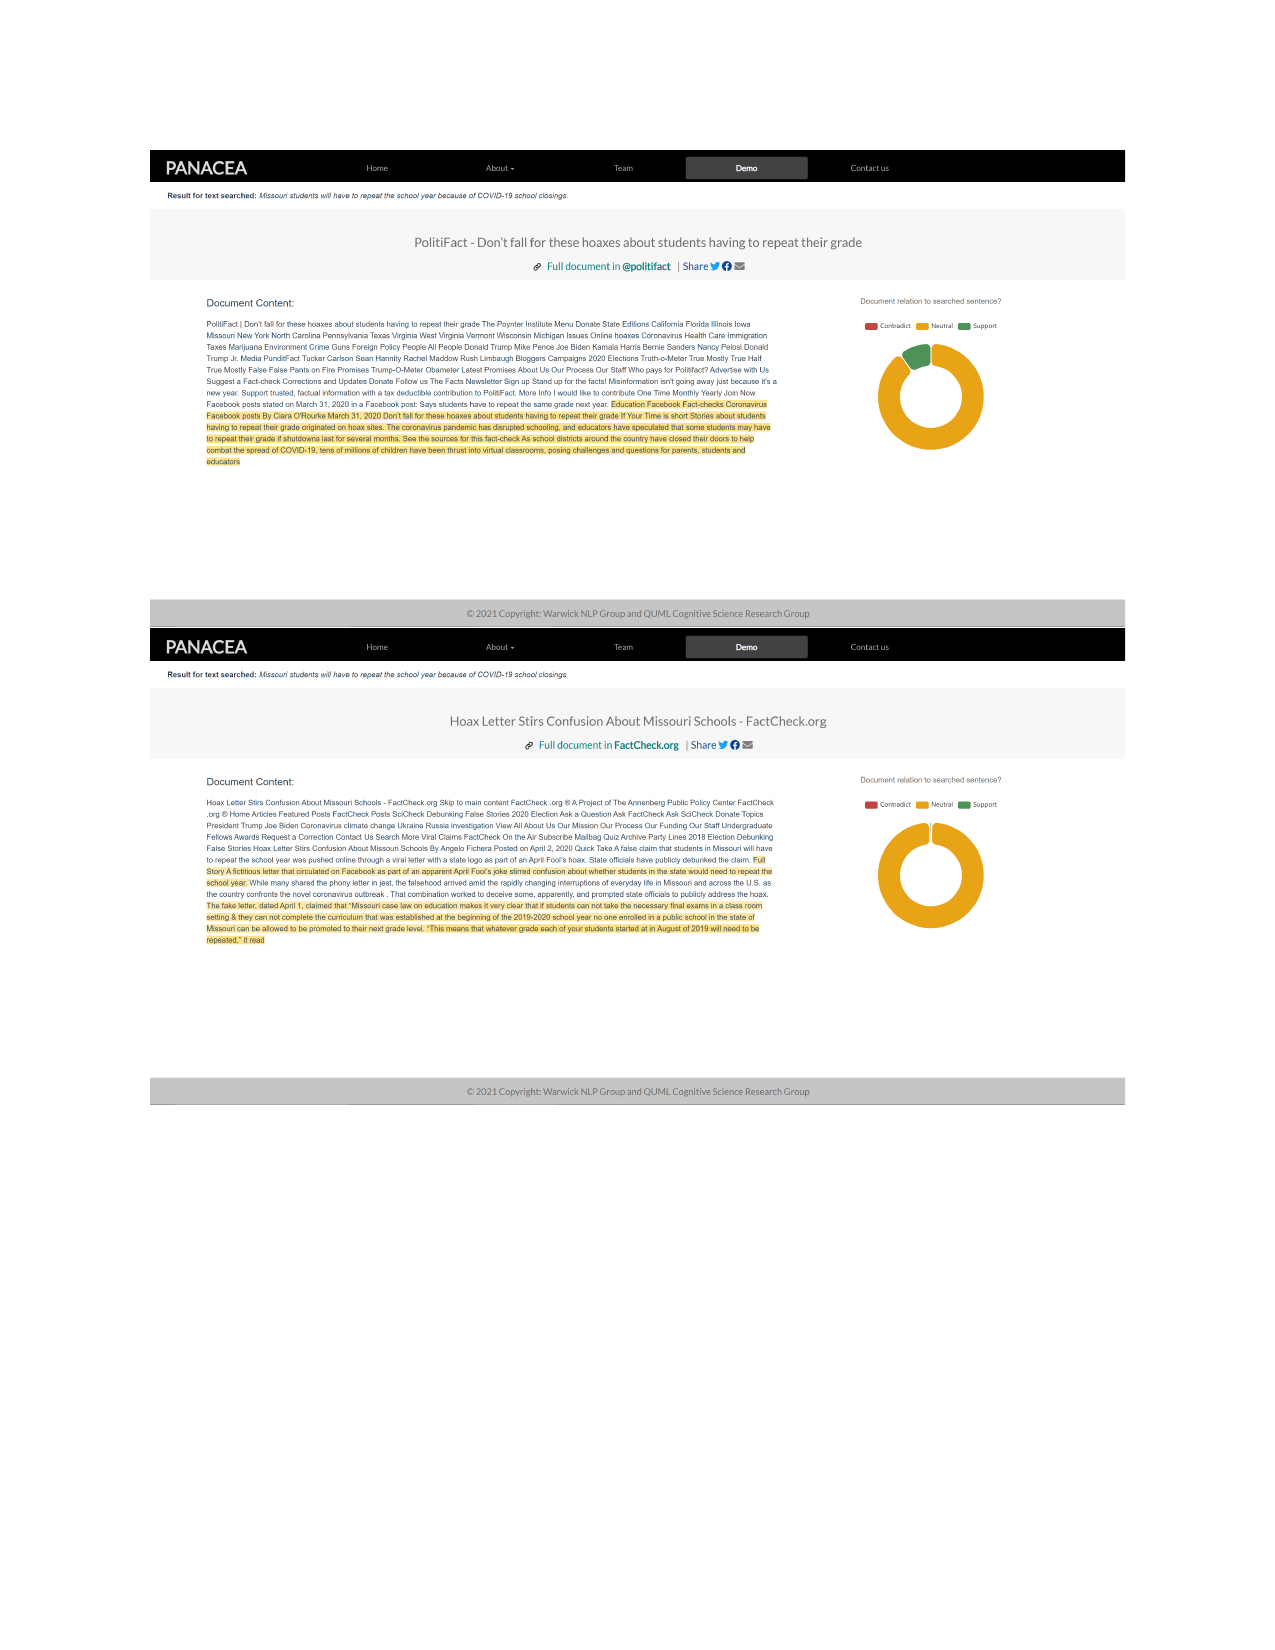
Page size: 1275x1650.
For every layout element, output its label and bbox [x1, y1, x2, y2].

picture [150, 150, 1125, 627]
picture [150, 628, 1125, 1105]
